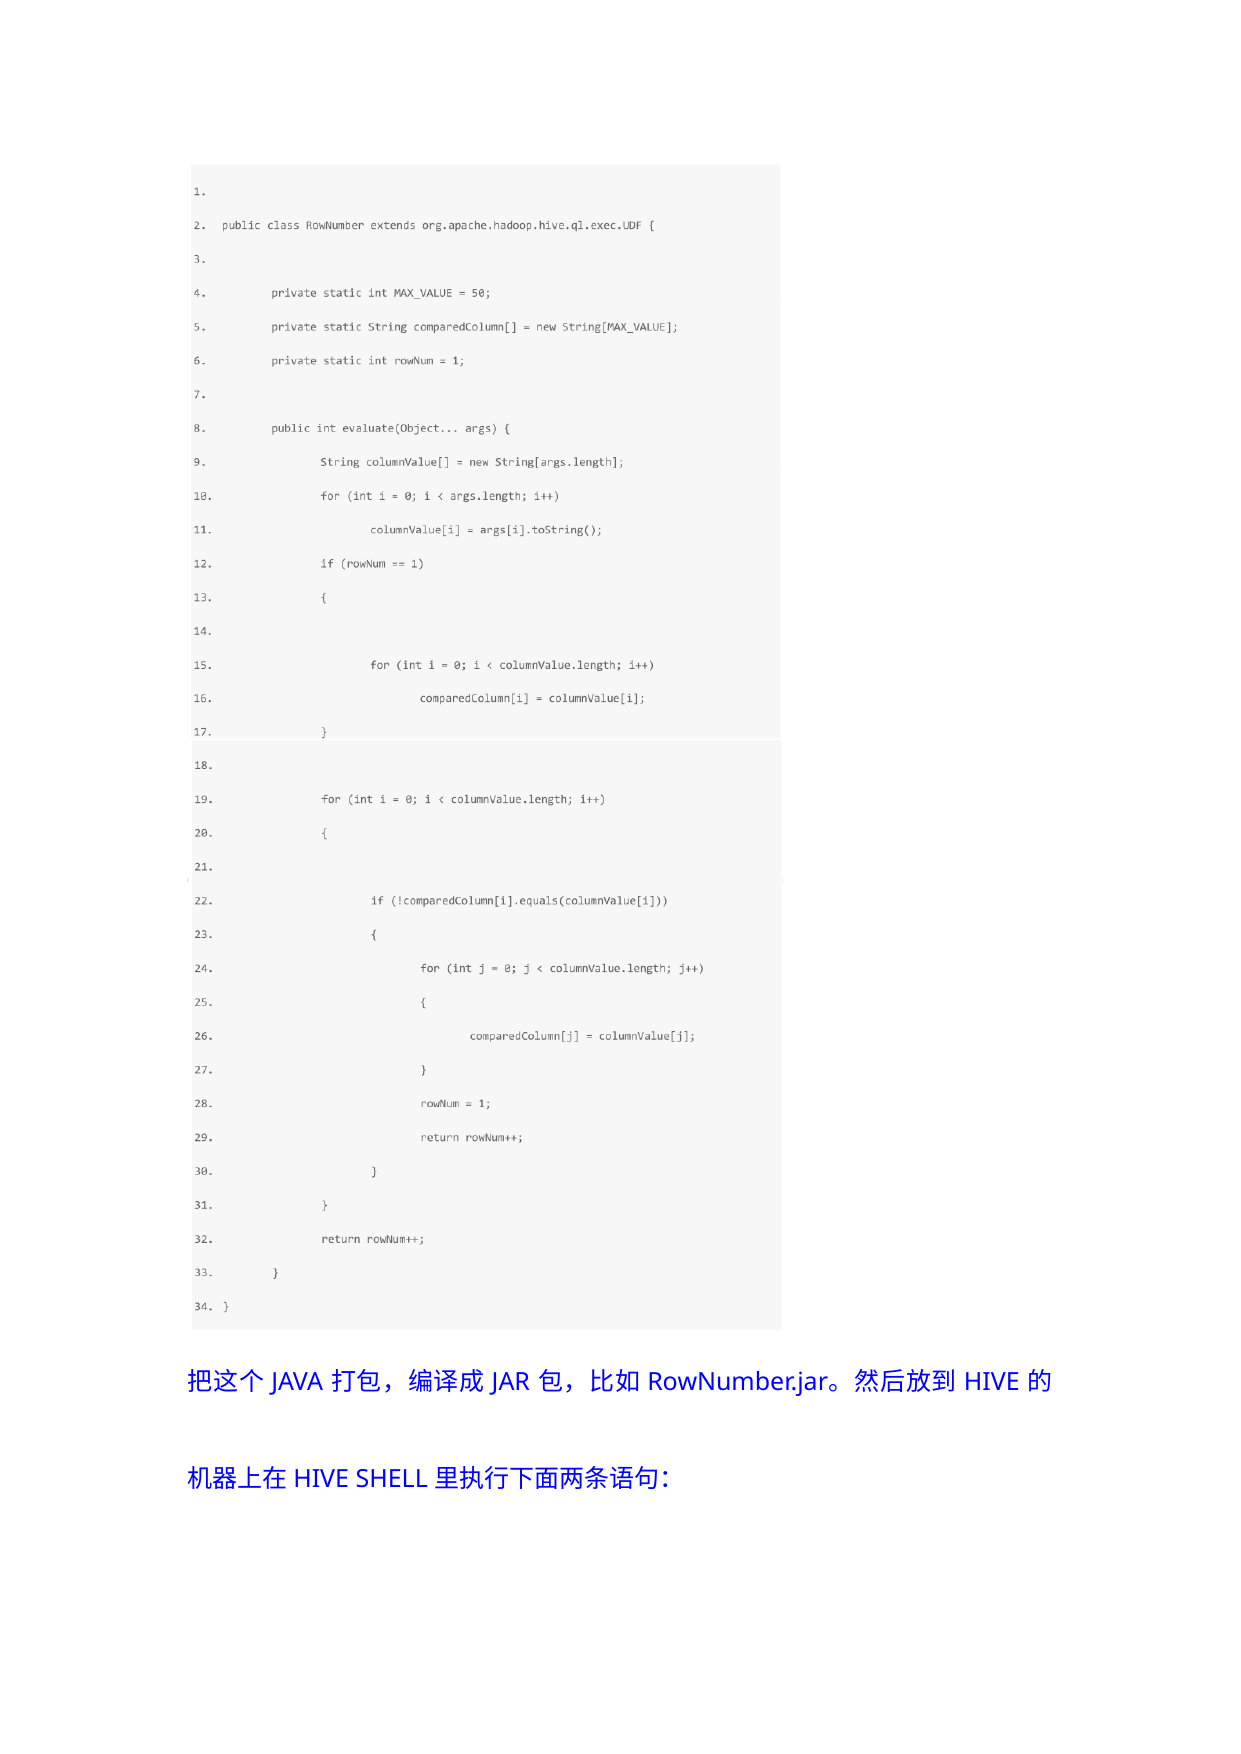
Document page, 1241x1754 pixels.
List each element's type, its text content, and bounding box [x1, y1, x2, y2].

text 把这个 JAVA 打包，编译成 JAR 包，比如 RowNumber.jar。然后放到 HIVE 的机器上在 HIVE SHELL 里执行下面两条语句： [187, 1347, 1053, 1509]
picture [187, 162, 784, 1330]
